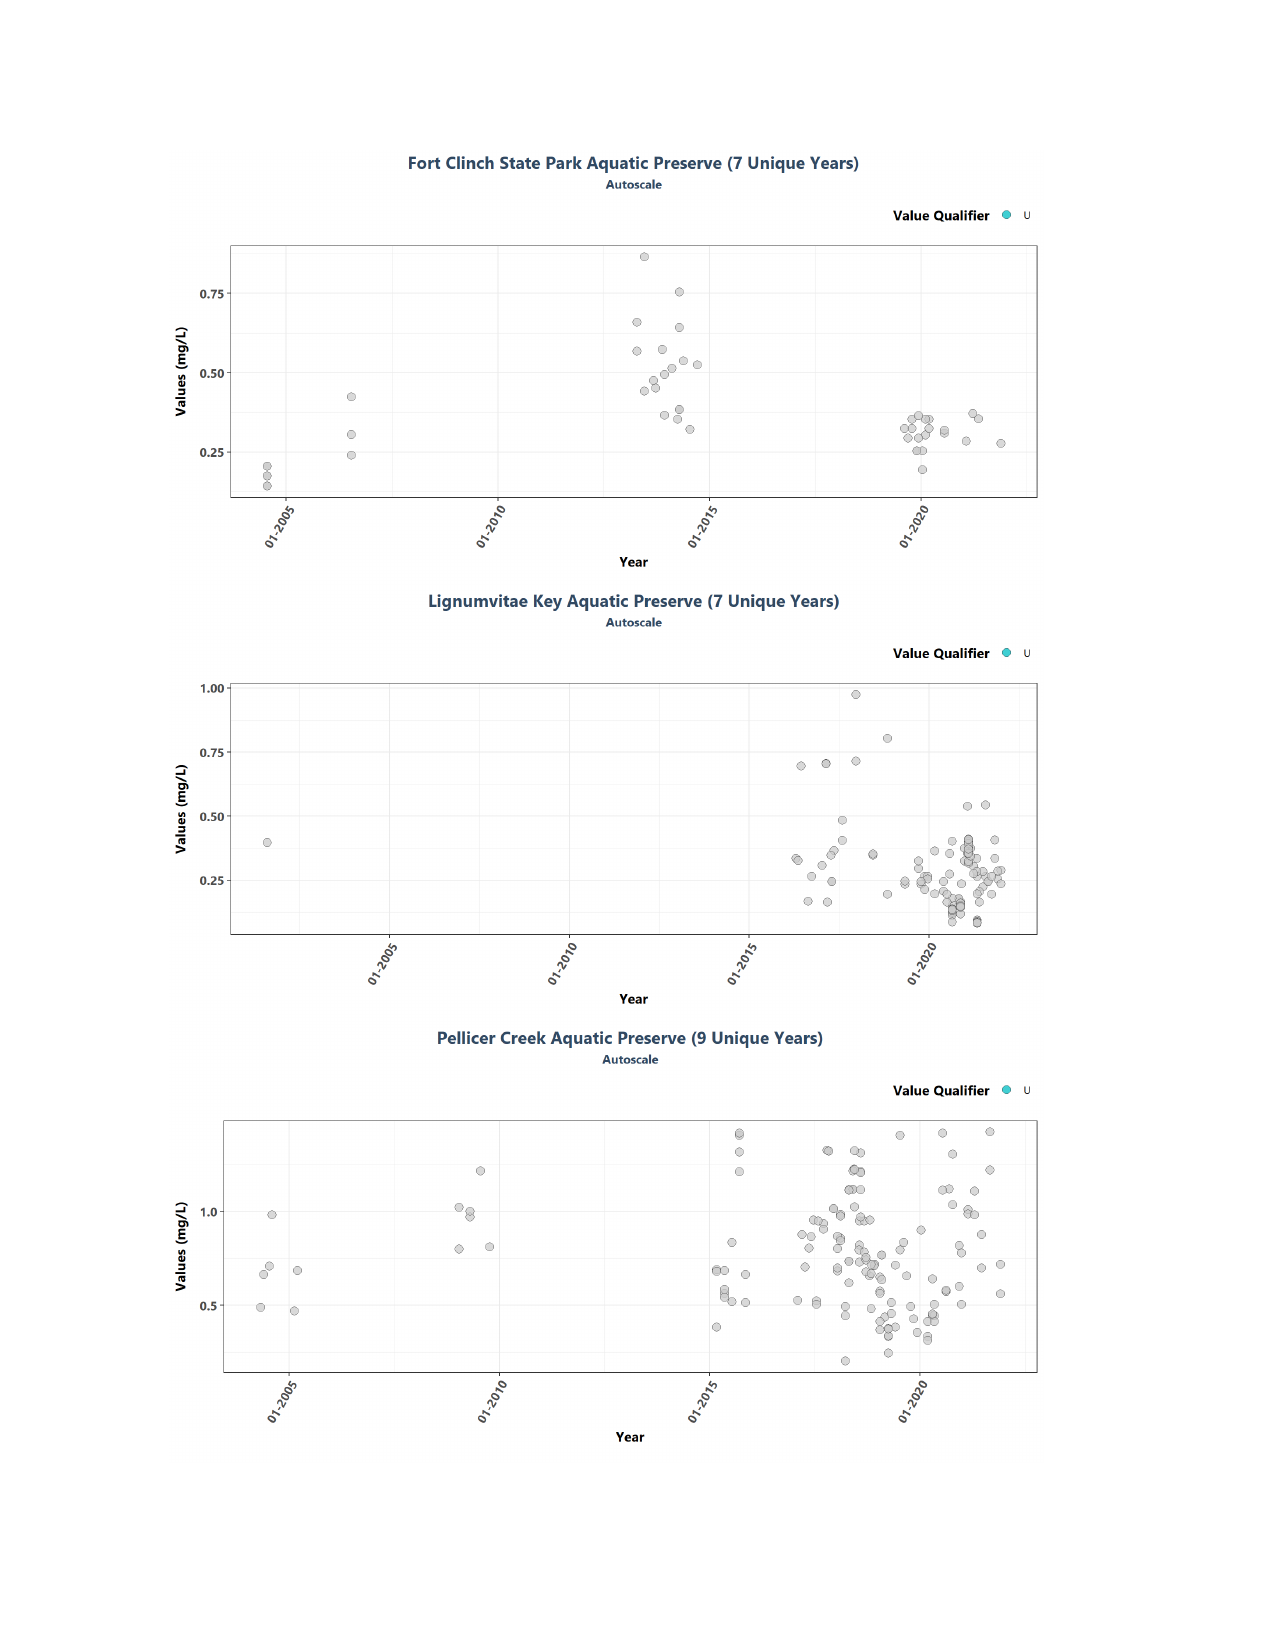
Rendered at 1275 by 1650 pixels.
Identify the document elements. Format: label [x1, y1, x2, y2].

picture [168, 150, 1044, 1463]
